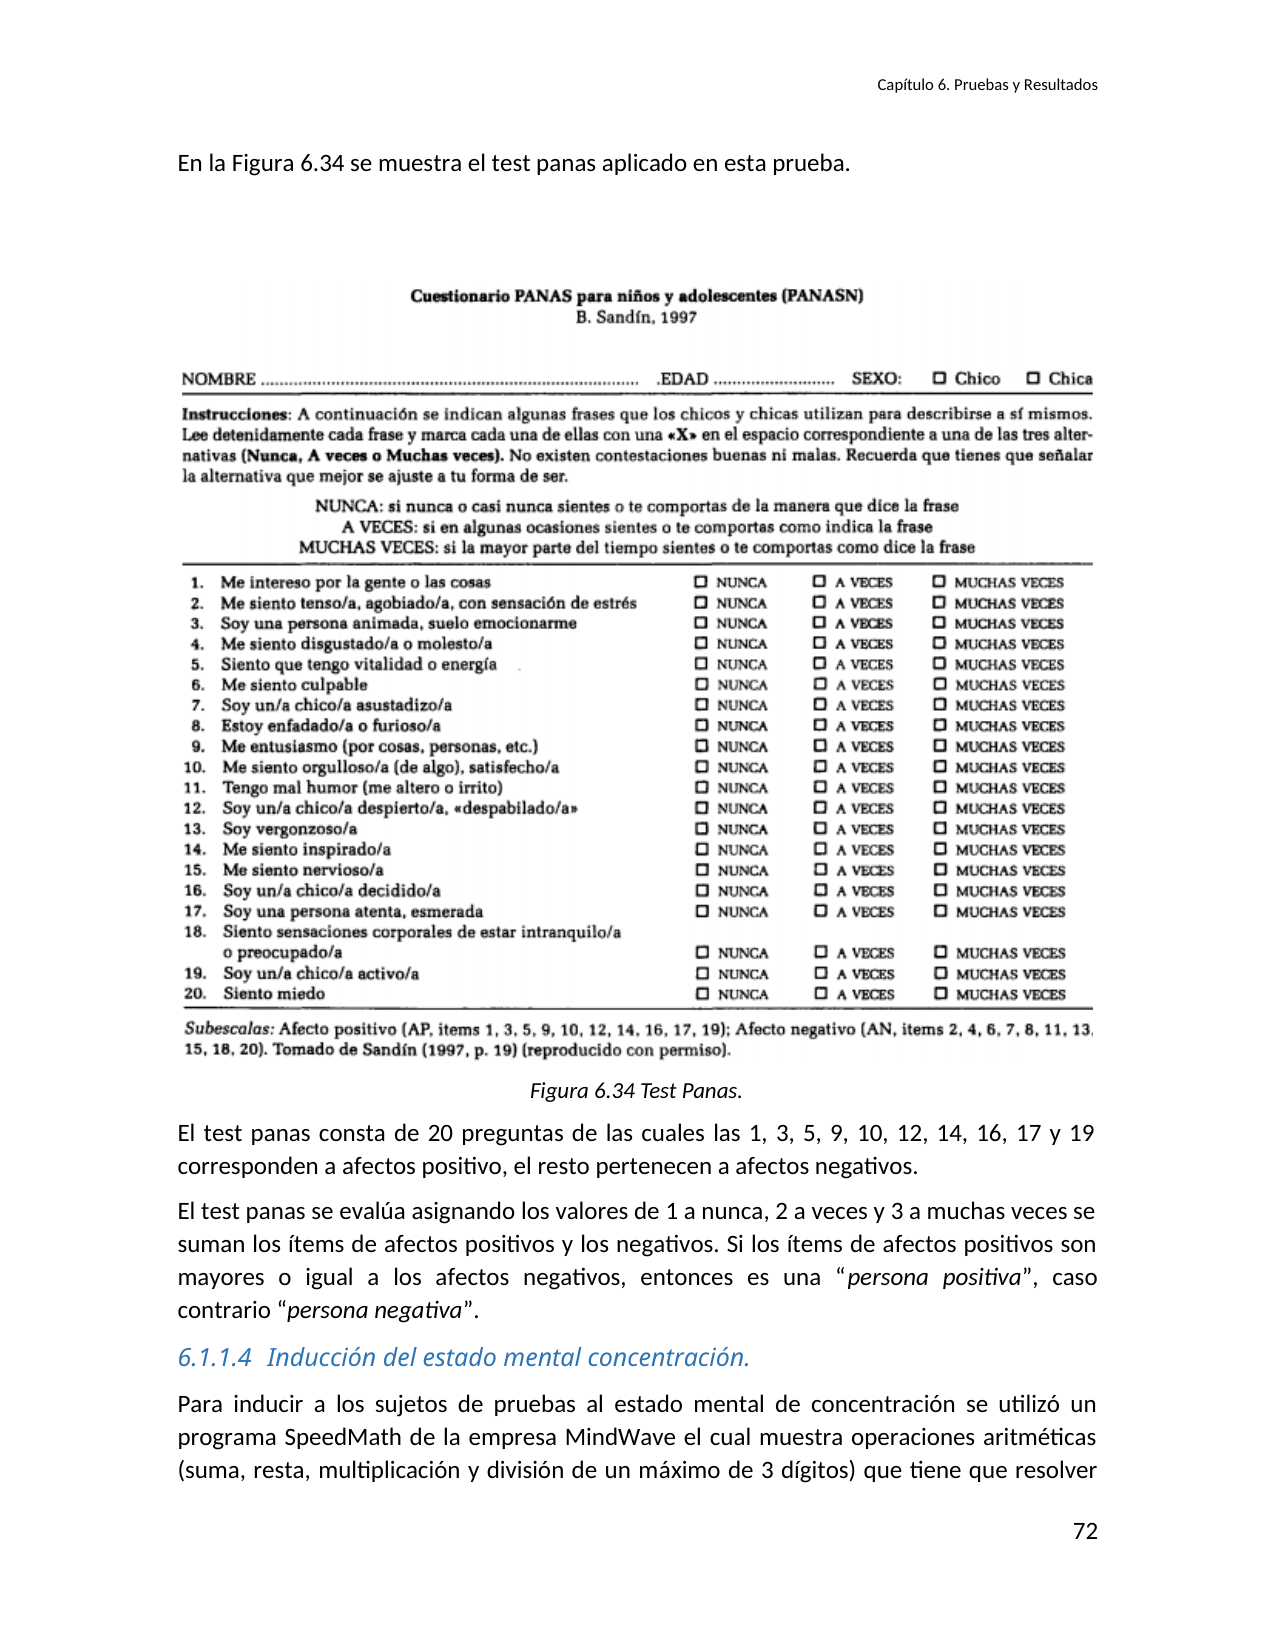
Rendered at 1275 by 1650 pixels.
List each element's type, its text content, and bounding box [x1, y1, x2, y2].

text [177, 1389, 1098, 1485]
text El test panas se evalúa asignando los valores de 1 a nunca, 2 a veces y 3 a muchas veces se suman los ítems de afectos positivos y los negativos. Si los ítems de afectos positivos son mayores o igual a los afectos negativos, entonces es una “persona positiva”, caso contrario “persona negativa”. [177, 1195, 1098, 1324]
subtitle Inducción del estado mental concentración. [177, 1339, 1098, 1373]
picture [182, 283, 1093, 1062]
text El test panas consta de 20 preguntas de las cuales las 1, 3, 5, 9, 10, 12, 14, 16, 17 y 19 corresponden a afectos positivo, el resto pertenecen a afectos negativos. [177, 1117, 1098, 1180]
